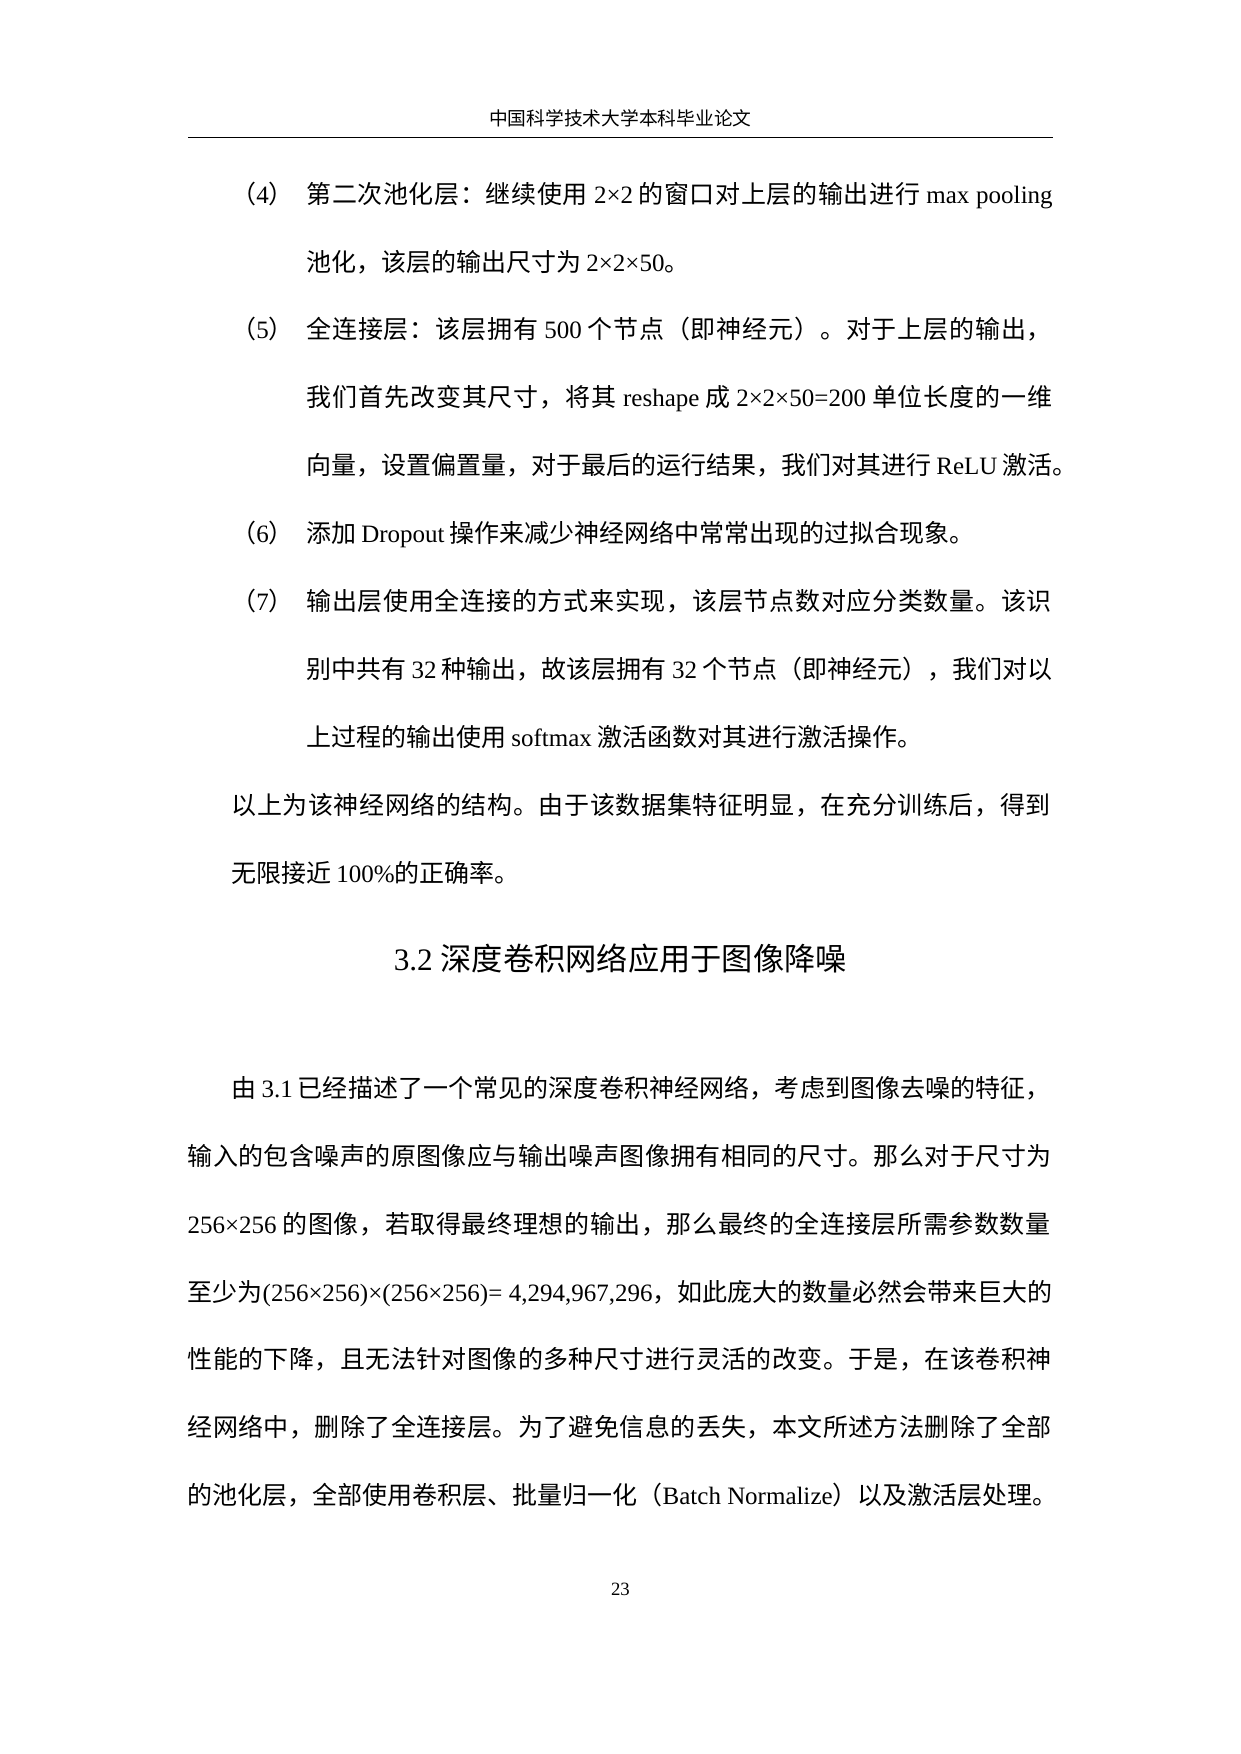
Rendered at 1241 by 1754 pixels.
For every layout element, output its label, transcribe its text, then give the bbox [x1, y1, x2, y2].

list 输出层使用全连接的方式来实现，该层节点数对应分类数量。该识别中共有32种输出，故该层拥有32个节点（即神经元），我们对以上过程的输出使用softmax激活函数对其进行激活操作。 [231, 566, 1053, 769]
text 以上为该神经网络的结构。由于该数据集特征明显，在充分训练后，得到无限接近100%的正确率。 [231, 769, 1053, 905]
list 添加Dropout操作来减少神经网络中常常出现的过拟合现象。 [231, 498, 1053, 566]
list 第二次池化层：继续使用2×2的窗口对上层的输出进行max pooling池化，该层的输出尺寸为2×2×50。 [231, 158, 1053, 294]
text 由3.1已经描述了一个常见的深度卷积神经网络，考虑到图像去噪的特征，输入的包含噪声的原图像应与输出噪声图像拥有相同的尺寸。那么对于尺寸为256×256的图像，若取得最终理想的输出，那么最终的全连接层所需参数数量至少为(256×256)×(256×256)= 4,294,967,296，如此庞大的数量必然会带来巨大的性能的下降，且无法针对图像的多种尺寸进行灵活的改变。于是，在该卷积神经网络中，删除了全连接层。为了避免信息的丢失，本文所述方法删除了全部的池化层，全部使用卷积层、批量归一化（Batch Normalize）以及激活层处理。 [187, 1052, 1053, 1528]
list 全连接层：该层拥有500个节点（即神经元）。对于上层的输出，我们首先改变其尺寸，将其reshape成2×2×50=200单位长度的一维向量，设置偏置量，对于最后的运行结果，我们对其进行ReLU激活。 [231, 294, 1053, 498]
text 3.2 深度卷积网络应用于图像降噪 [187, 922, 1053, 990]
